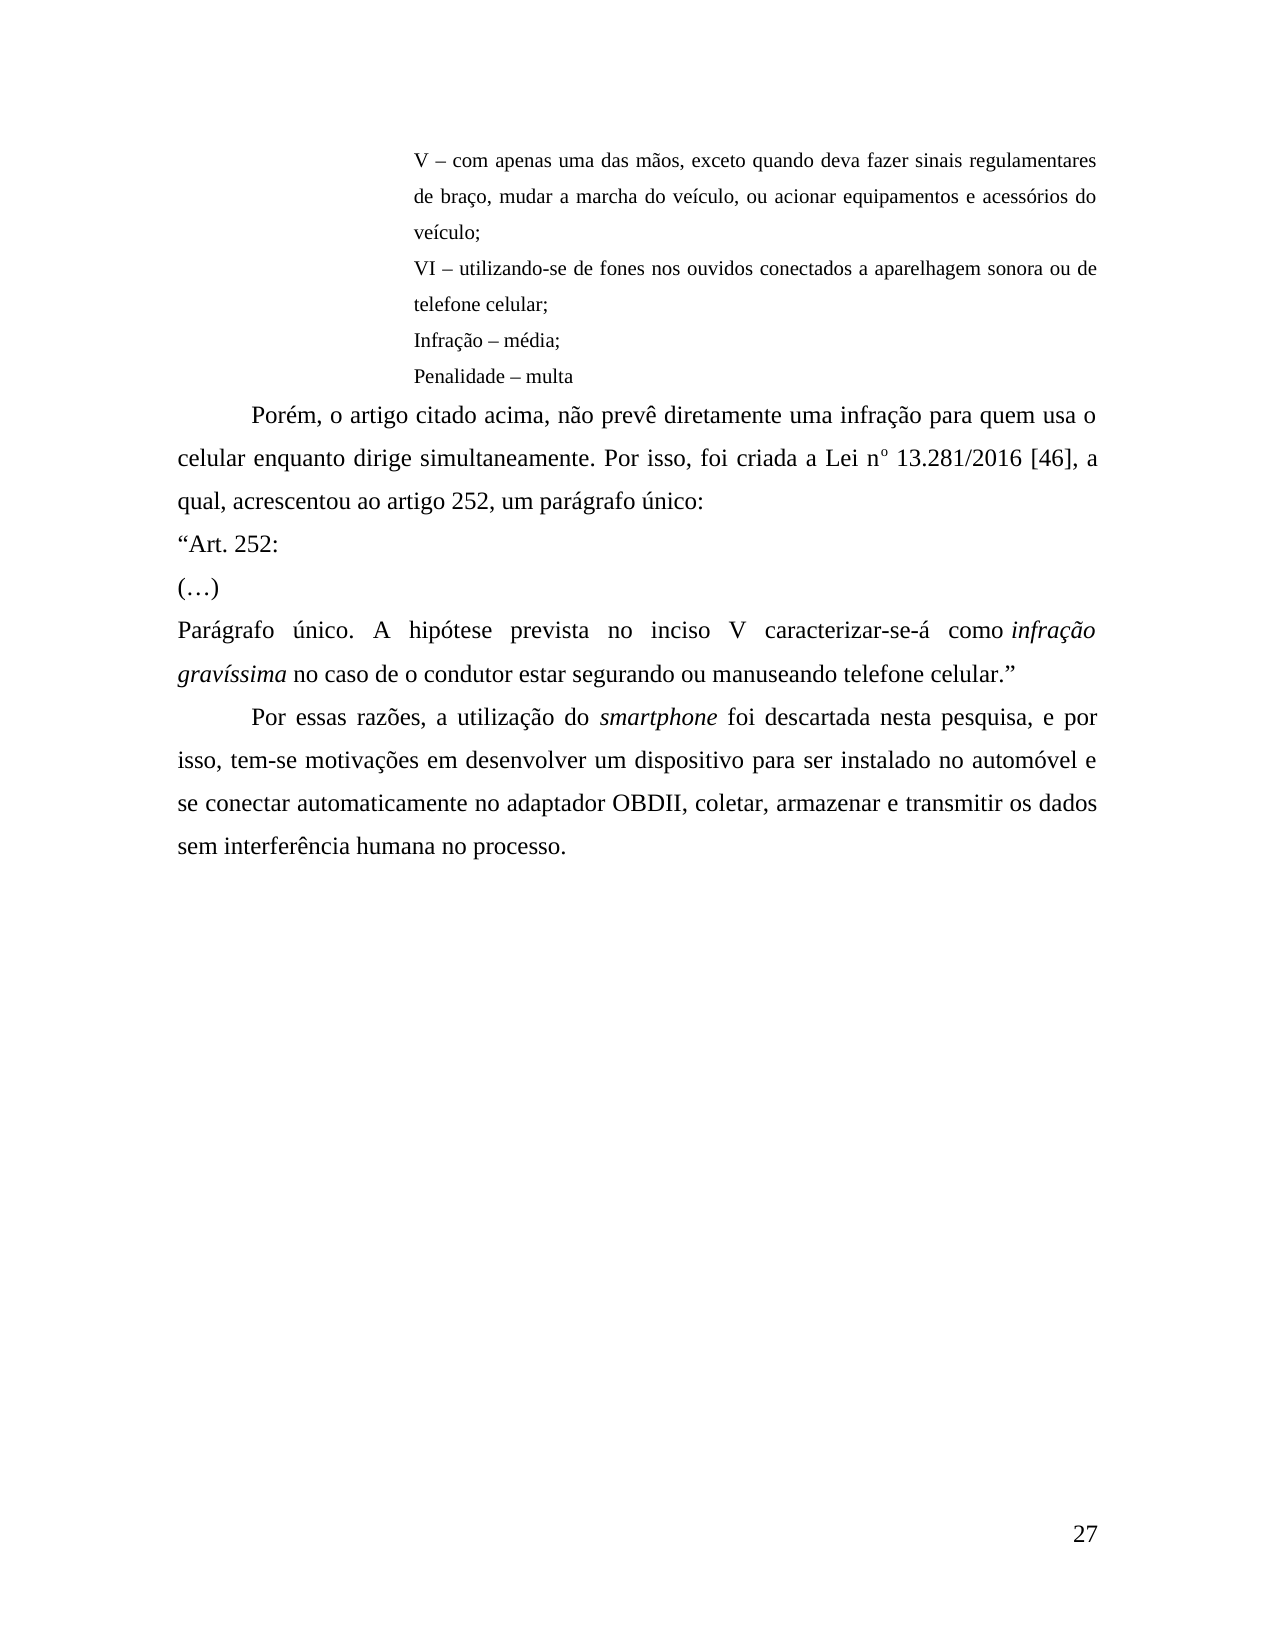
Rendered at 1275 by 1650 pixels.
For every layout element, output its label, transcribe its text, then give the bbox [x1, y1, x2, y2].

text V – com apenas uma das mãos, exceto quando deva fazer sinais regulamentares de braço, mudar a marcha do veículo, ou acionar equipamentos e acessórios do veículo; [413, 148, 1098, 244]
text VI – utilizando-se de fones nos ouvidos conectados a aparelhagem sonora ou de telefone celular; [413, 256, 1098, 316]
text Por essas razões, a utilização do smartphone foi descartada nesta pesquisa, e por isso, tem-se motivações em desenvolver um dispositivo para ser instalado no automóvel e se conectar automaticamente no adaptador OBDII, coletar, armazenar e transmitir os dados sem interferência humana no processo. [177, 702, 1098, 860]
text Parágrafo único. A hipótese prevista no inciso V caracterizar-se-á como infração gravíssima no caso de o condutor estar segurando ou manuseando telefone celular.” [177, 616, 1098, 687]
text “Art. 252: [177, 529, 1098, 558]
text Penalidade – multa [413, 364, 1098, 388]
text Porém, o artigo citado acima, não prevê diretamente uma infração para quem usa o celular enquanto dirige simultaneamente. Por isso, foi criada a Lei no 13.281/2016 [46], a qual, acrescentou ao artigo 252, um parágrafo único: [177, 400, 1098, 515]
text (…) [177, 572, 1098, 601]
text Infração – média; [413, 328, 1098, 352]
